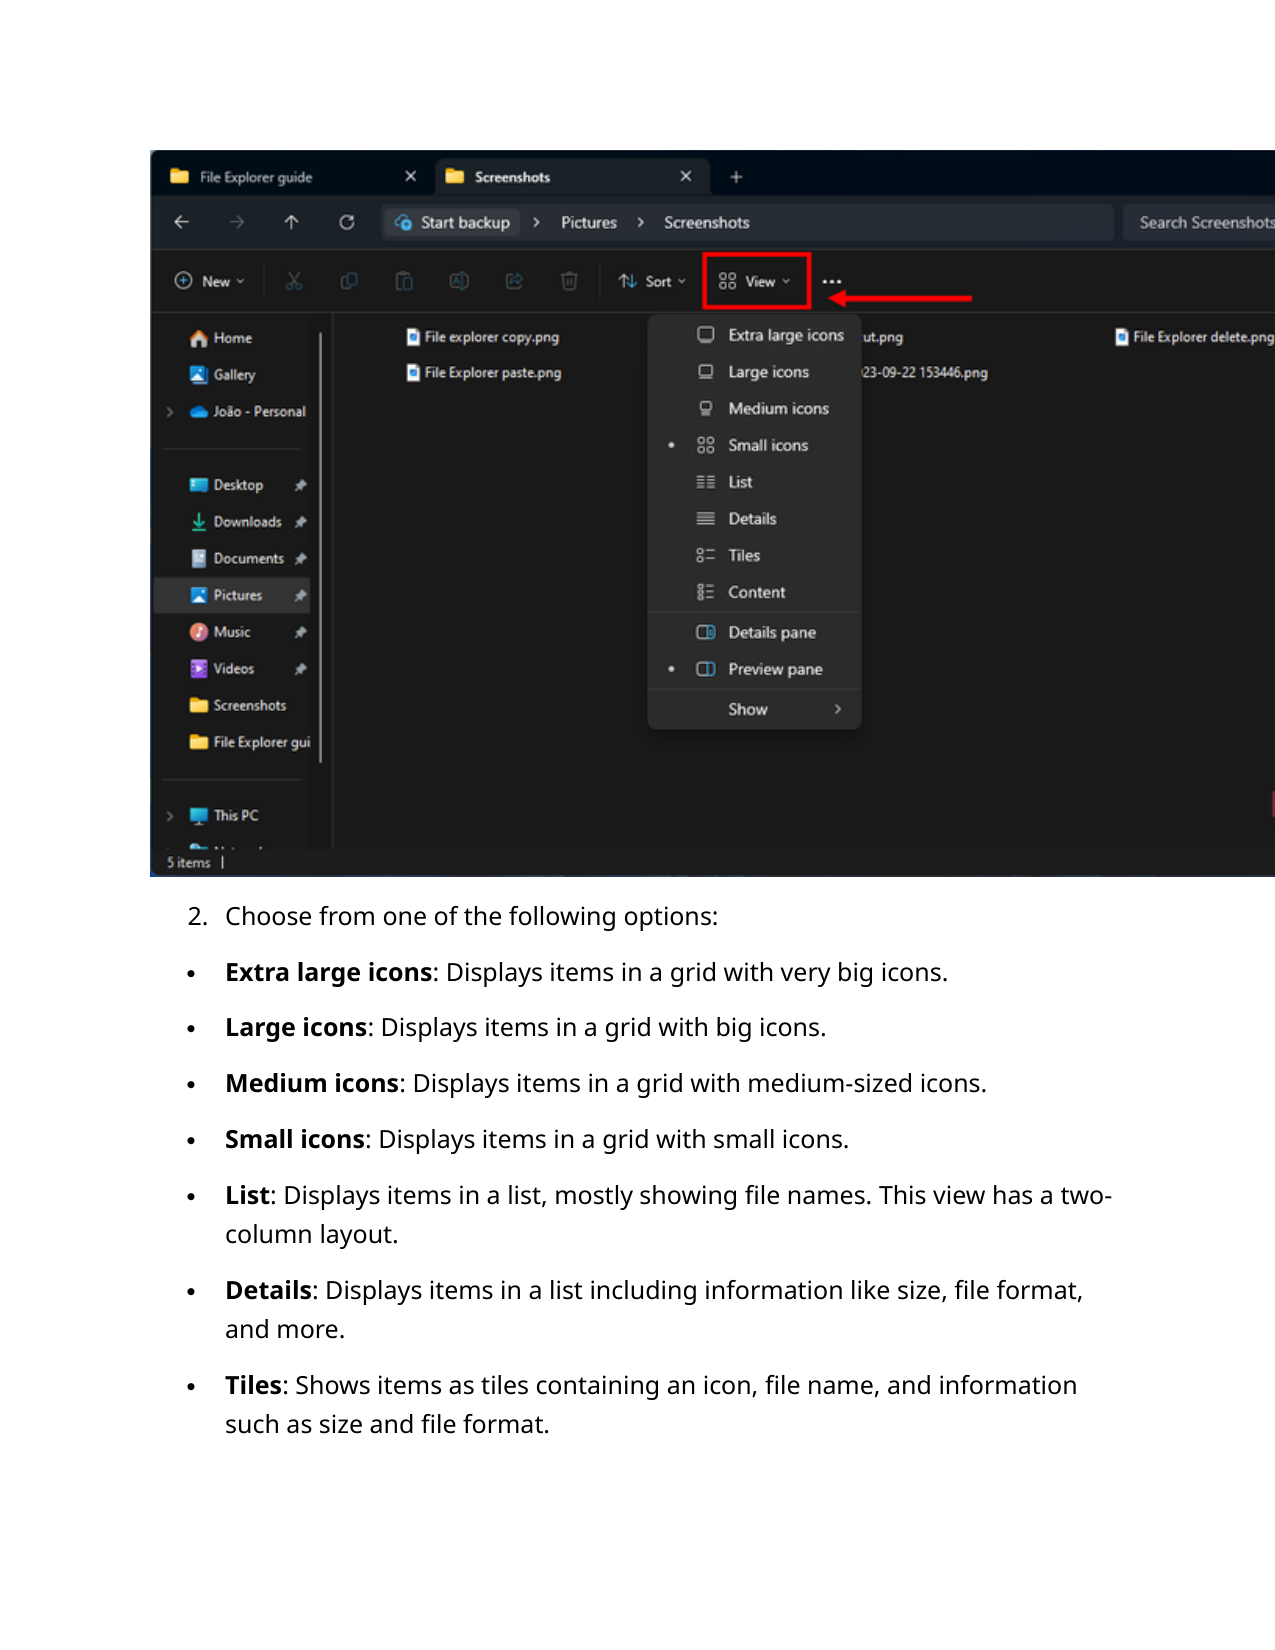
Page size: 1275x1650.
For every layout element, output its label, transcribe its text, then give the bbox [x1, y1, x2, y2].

list Details: Displays items in a list including information like size, file format, and more. [187, 1272, 1125, 1346]
picture [150, 150, 1275, 877]
list List: Displays items in a list, mostly showing file names. This view has a two-column layout. [187, 1177, 1125, 1251]
list Large icons: Displays items in a grid with big icons. [187, 1010, 1125, 1044]
list Medium icons: Displays items in a grid with medium-sized icons. [187, 1066, 1125, 1100]
list Small icons: Displays items in a grid with small icons. [187, 1122, 1125, 1156]
list Choose from one of the following options: [187, 898, 1125, 932]
list Tiles: Shows items as tiles containing an icon, file name, and information such as size and file format. [187, 1367, 1125, 1441]
list Extra large icons: Displays items in a grid with very big icons. [187, 954, 1125, 988]
